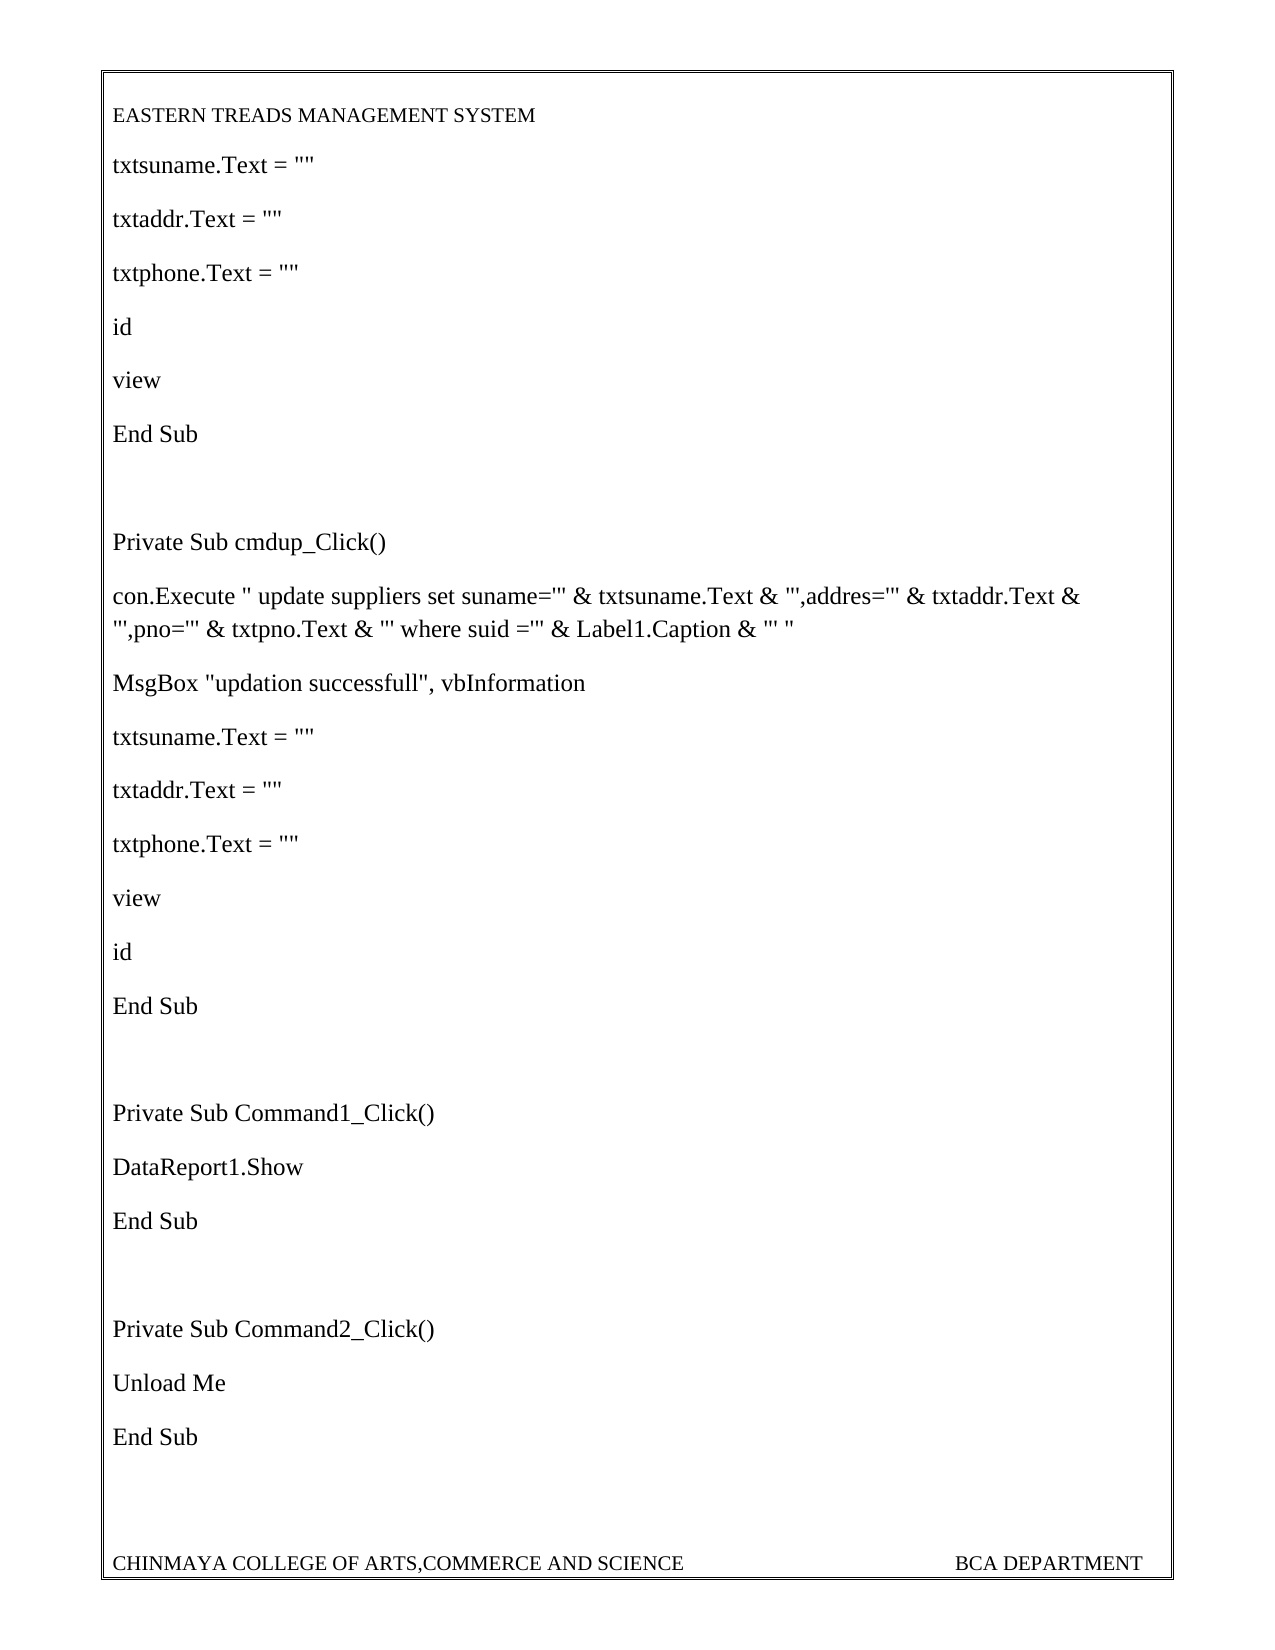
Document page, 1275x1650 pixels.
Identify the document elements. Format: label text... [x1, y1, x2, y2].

text Private Sub Command1_Click() [112, 1098, 1162, 1127]
text Unload Me [112, 1368, 1162, 1397]
text End Sub [112, 419, 1162, 448]
text End Sub [112, 1206, 1162, 1235]
text view [112, 883, 1162, 912]
text End Sub [112, 1422, 1162, 1450]
text Private Sub Command2_Click() [112, 1314, 1162, 1343]
text txtsuname.Text = "" [112, 722, 1162, 750]
text txtphone.Text = "" [112, 258, 1162, 286]
text txtaddr.Text = "" [112, 775, 1162, 804]
text MsgBox "updation successfull", vbInformation [112, 668, 1162, 696]
text txtaddr.Text = "" [112, 204, 1162, 233]
text Private Sub cmdup_Click() [112, 527, 1162, 556]
text id [112, 937, 1162, 966]
text End Sub [112, 991, 1162, 1019]
text txtphone.Text = "" [112, 829, 1162, 858]
text txtsuname.Text = "" [112, 150, 1162, 179]
text view [112, 365, 1162, 394]
text DataReport1.Show [112, 1152, 1162, 1181]
text id [112, 312, 1162, 340]
text con.Execute " update suppliers set suname='" & txtsuname.Text & "',addres='" & txtaddr.Text & "',pno='" & txtpno.Text & "' where suid ='" & Label1.Caption & "' " [112, 581, 1162, 643]
